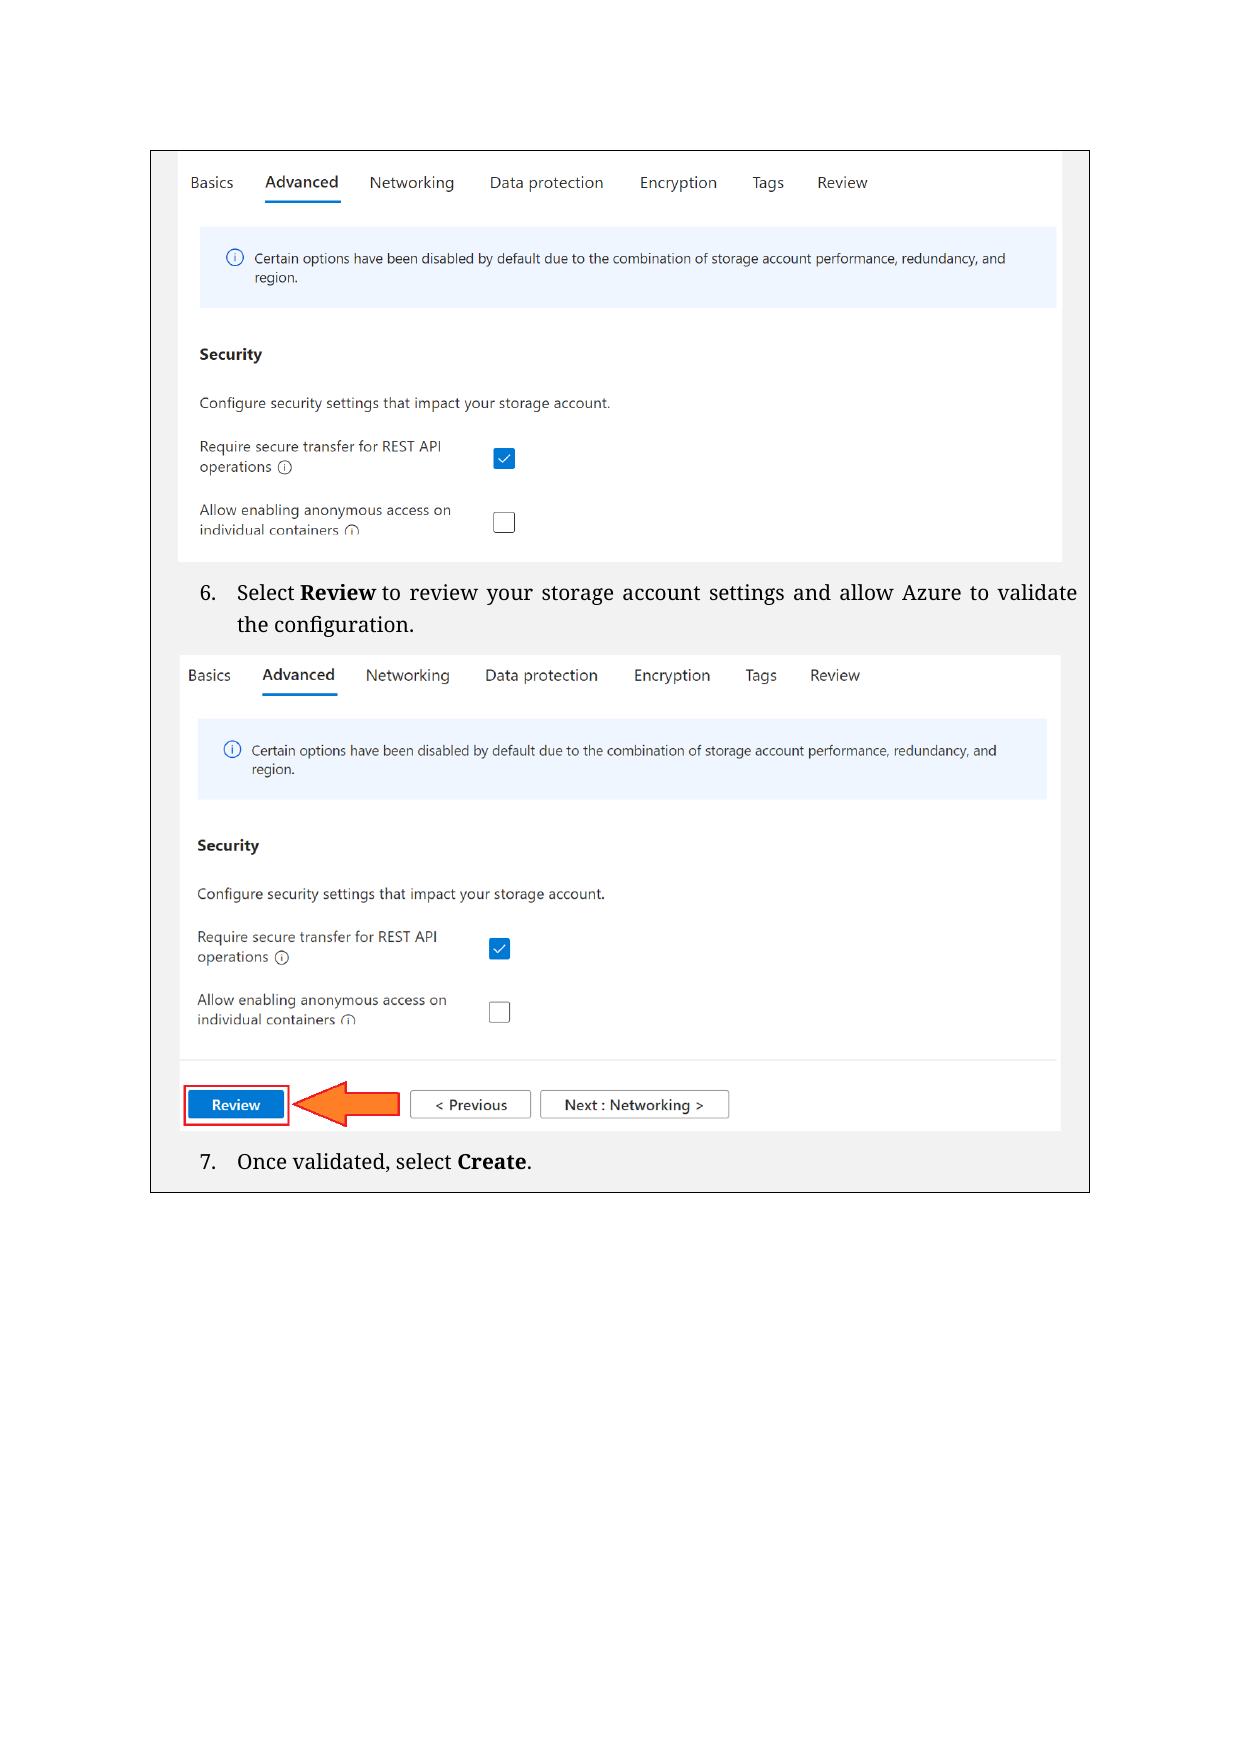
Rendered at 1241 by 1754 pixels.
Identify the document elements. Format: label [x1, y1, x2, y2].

table_header [151, 151, 1089, 1192]
picture [177, 151, 1063, 562]
picture [179, 655, 1061, 1131]
